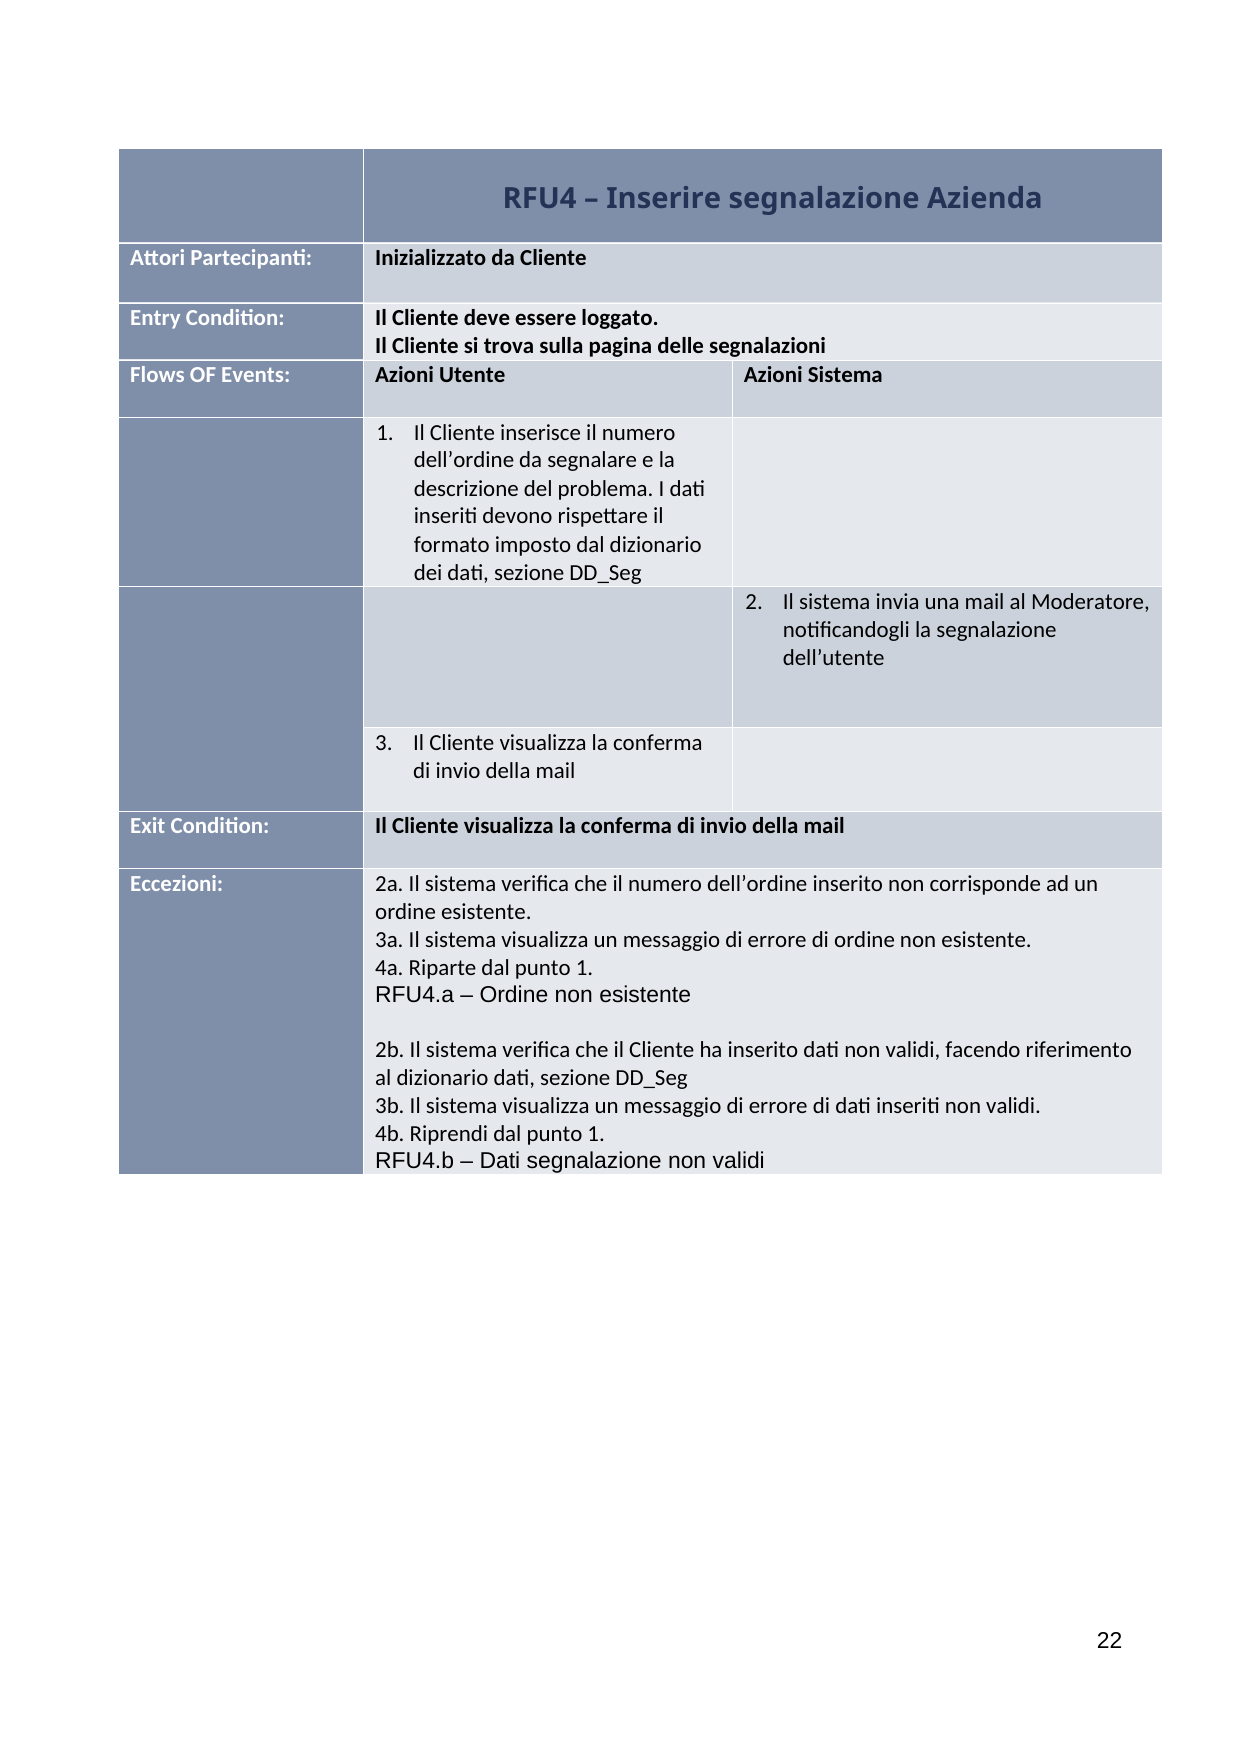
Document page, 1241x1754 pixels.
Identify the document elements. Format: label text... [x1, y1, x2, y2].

table_cell [119, 587, 363, 811]
table_cell Il Cliente visualizza la conferma di invio della mail [364, 812, 1162, 868]
table_cell Il Cliente deve essere loggato. Il Cliente si trova sulla pagina delle segnalazioni [364, 304, 1162, 359]
table_cell Eccezioni: [119, 869, 363, 1174]
table_cell [733, 418, 1162, 586]
table_cell [364, 587, 732, 727]
table_cell Azioni Utente [364, 361, 732, 417]
table_cell [733, 728, 1162, 811]
table_cell Exit Condition: [119, 812, 363, 868]
table_cell Entry Condition: [119, 304, 363, 359]
table_cell Il Cliente visualizza la conferma di invio della mail [364, 728, 732, 811]
table_cell Il Cliente inserisce il numero dell’ordine da segnalare e la descrizione del problema. I dati inseriti devono rispettare il formato imposto dal dizionario dei dati, sezione DD_Seg [364, 418, 732, 586]
table_cell [119, 418, 363, 586]
table_cell Azioni Sistema [733, 361, 1162, 417]
table_cell Il sistema invia una mail al Moderatore, notificandogli la segnalazione dell’utente [733, 587, 1162, 727]
table_cell Attori Partecipanti: [119, 244, 363, 302]
table_header RFU4 – Inserire segnalazione Azienda [364, 149, 1162, 242]
table_cell Inizializzato da Cliente [364, 244, 1162, 302]
table_cell Flows OF Events: [119, 361, 363, 417]
table_cell 2a. Il sistema verifica che il numero dell’ordine inserito non corrisponde ad un ordine esistente. 3a. Il sistema visualizza un messaggio di errore di ordine non esistente. 4a. Riparte dal punto 1. RFU4.a – Ordine non esistente 2b. Il sistema verifica che il Cliente ha inserito dati non validi, facendo riferimento al dizionario dati, sezione DD_Seg 3b. Il sistema visualizza un messaggio di errore di dati inseriti non validi. 4b. Riprendi dal punto 1. RFU4.b – Dati segnalazione non validi [364, 869, 1162, 1174]
table_header [119, 149, 363, 242]
